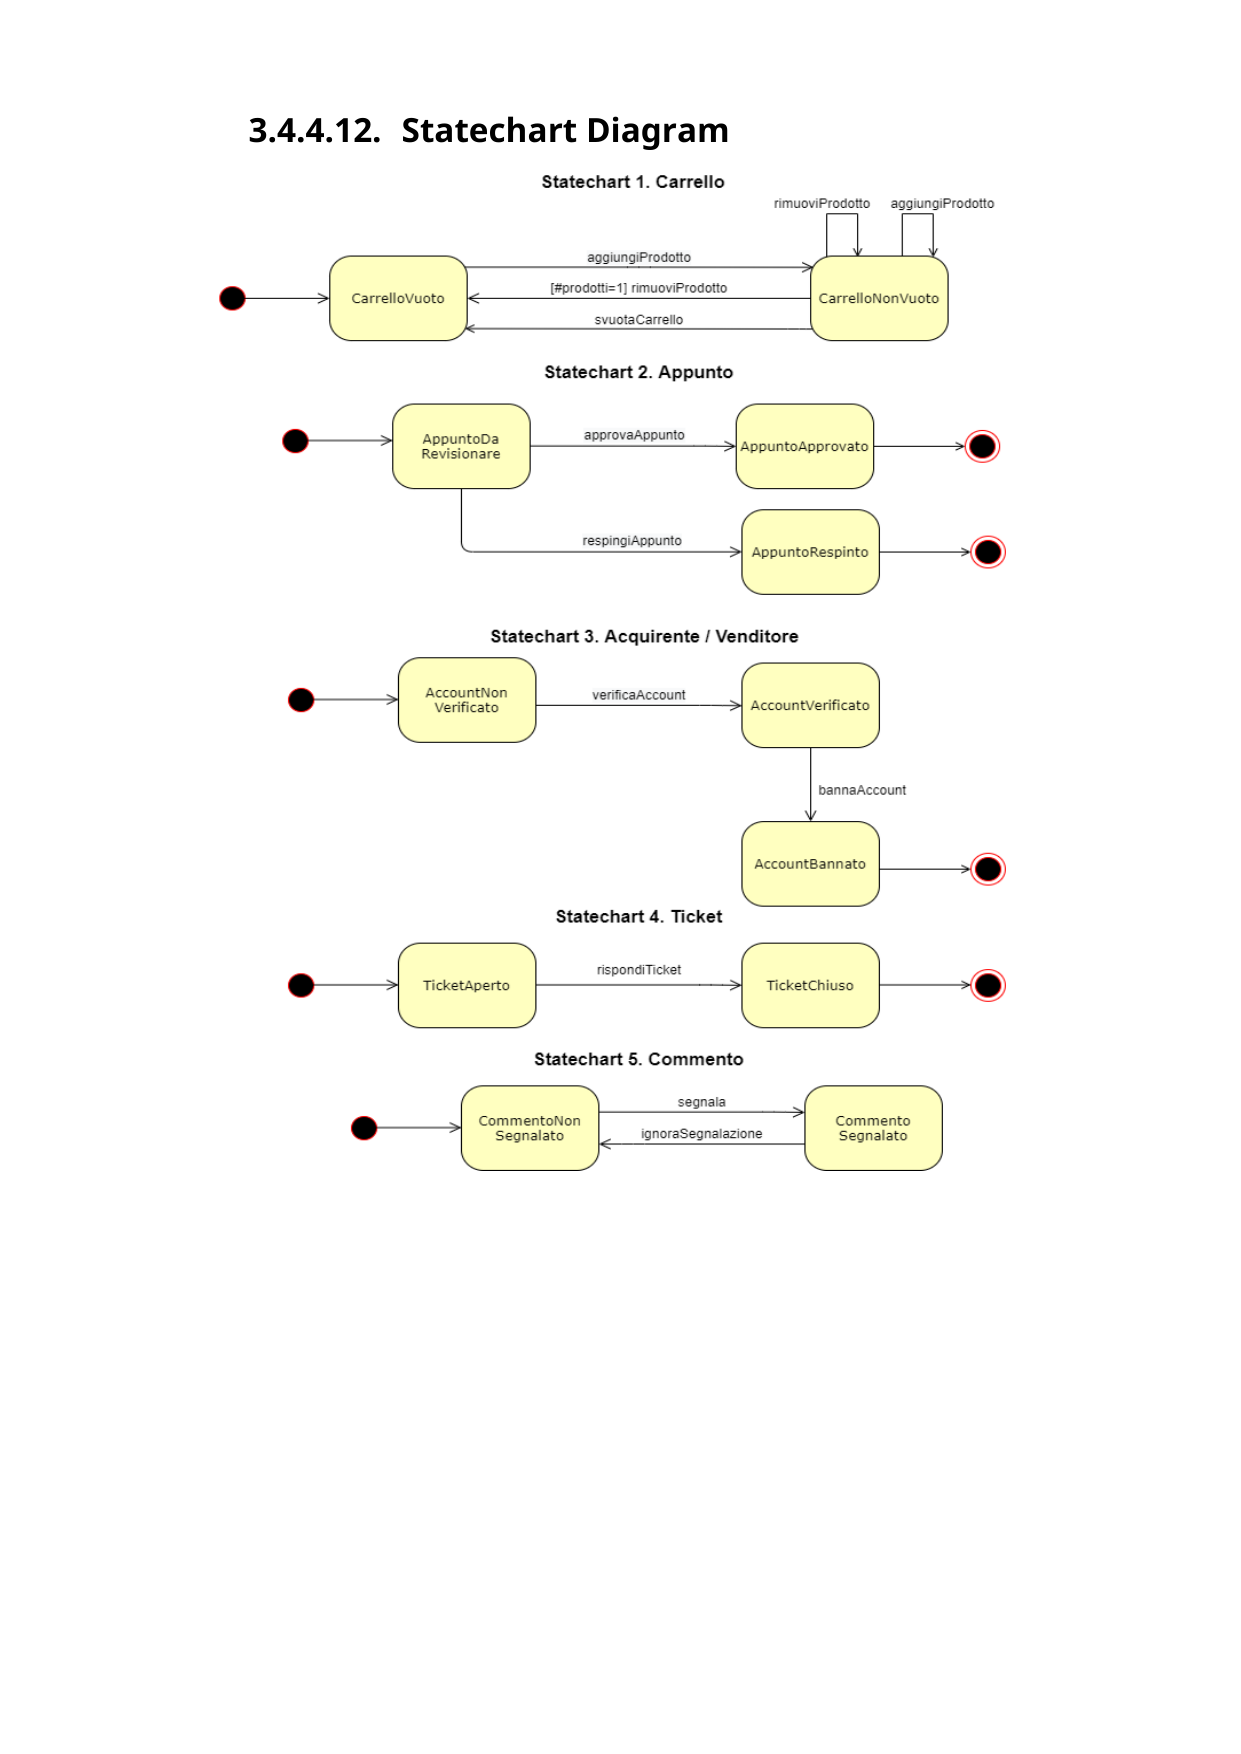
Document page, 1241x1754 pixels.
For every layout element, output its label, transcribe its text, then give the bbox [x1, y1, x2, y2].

picture [106, 172, 1172, 1171]
list Statechart Diagram [248, 106, 1122, 152]
